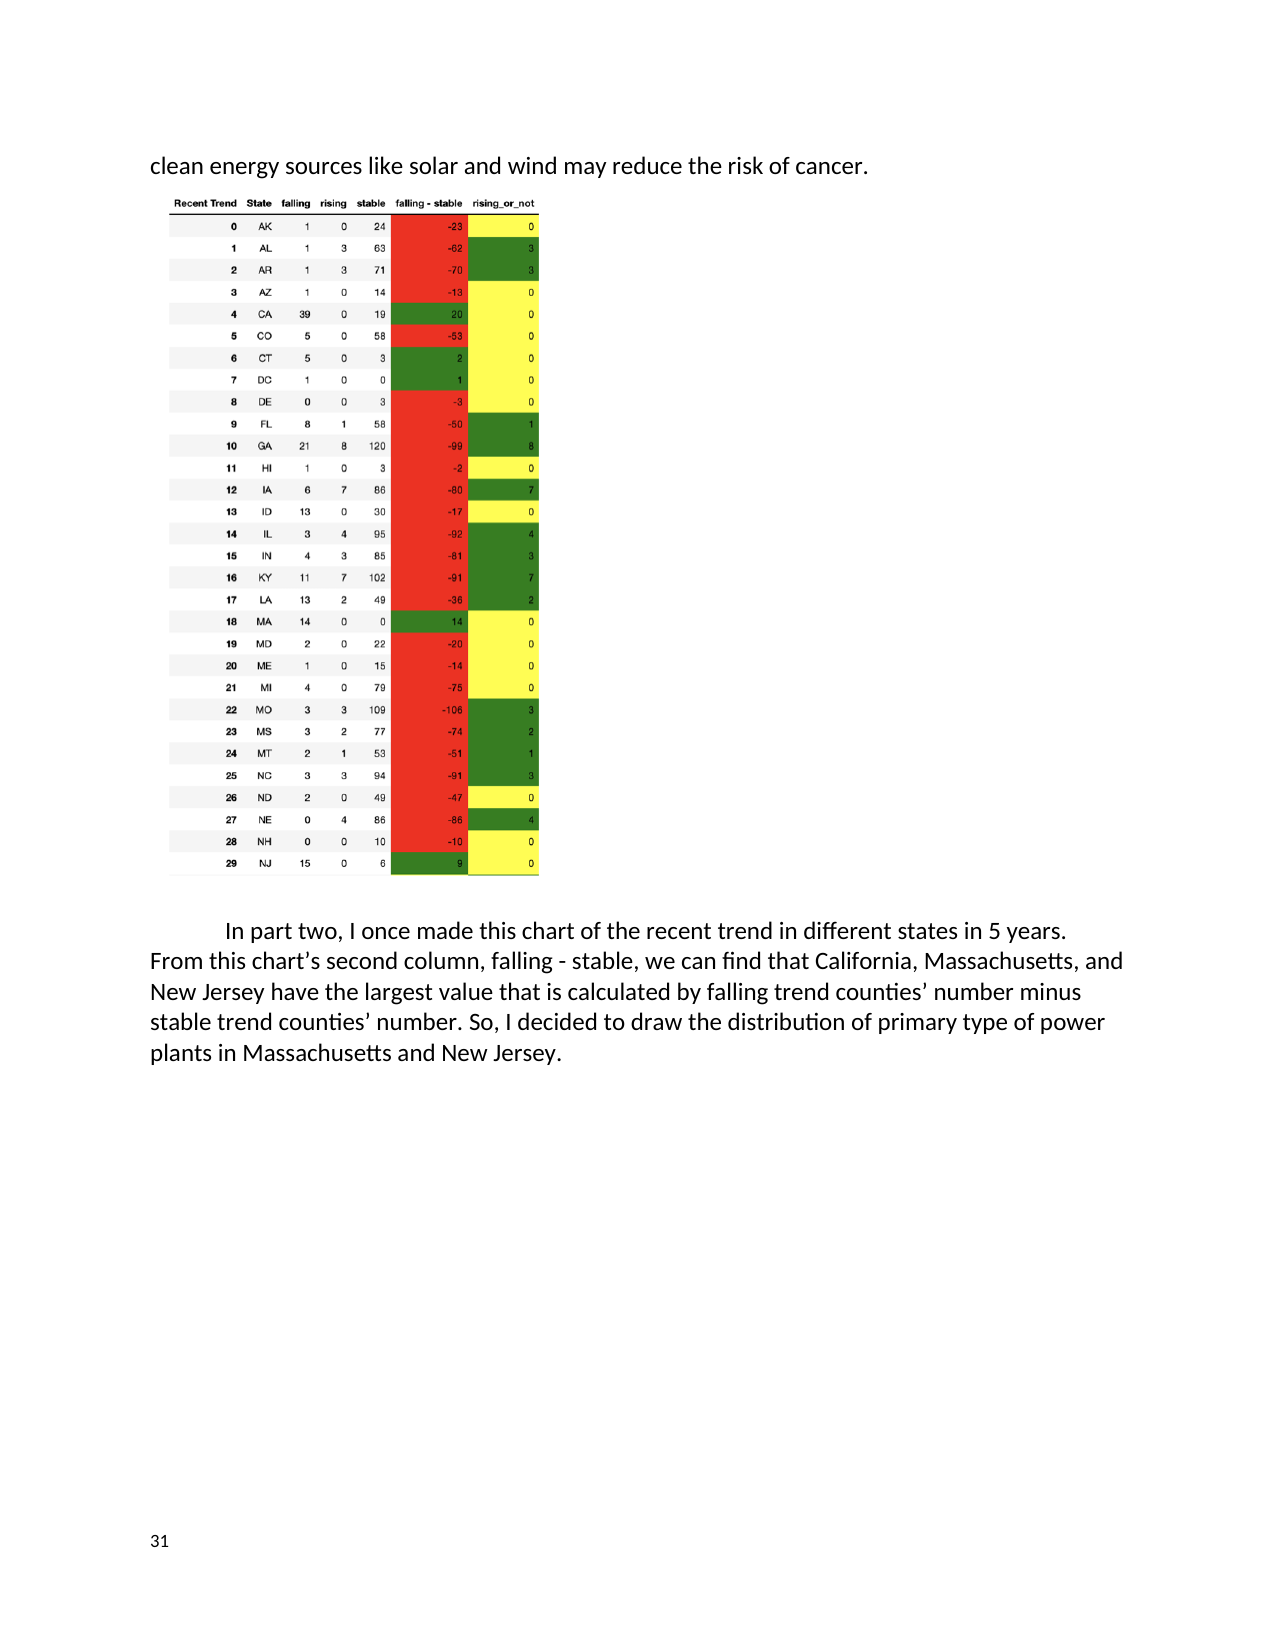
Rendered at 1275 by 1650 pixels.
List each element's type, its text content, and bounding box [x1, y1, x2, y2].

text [150, 150, 1125, 884]
text In part two, I once made this chart of the recent trend in different states in 5 years. From this chart’s second column, falling - stable, we can find that California, Massachusetts, and New Jersey have the largest value that is calculated by falling trend counties’ number minus stable trend counties’ number. So, I decided to draw the distribution of primary type of power plants in Massachusetts and New Jersey. [150, 915, 1125, 1067]
picture [150, 180, 571, 885]
